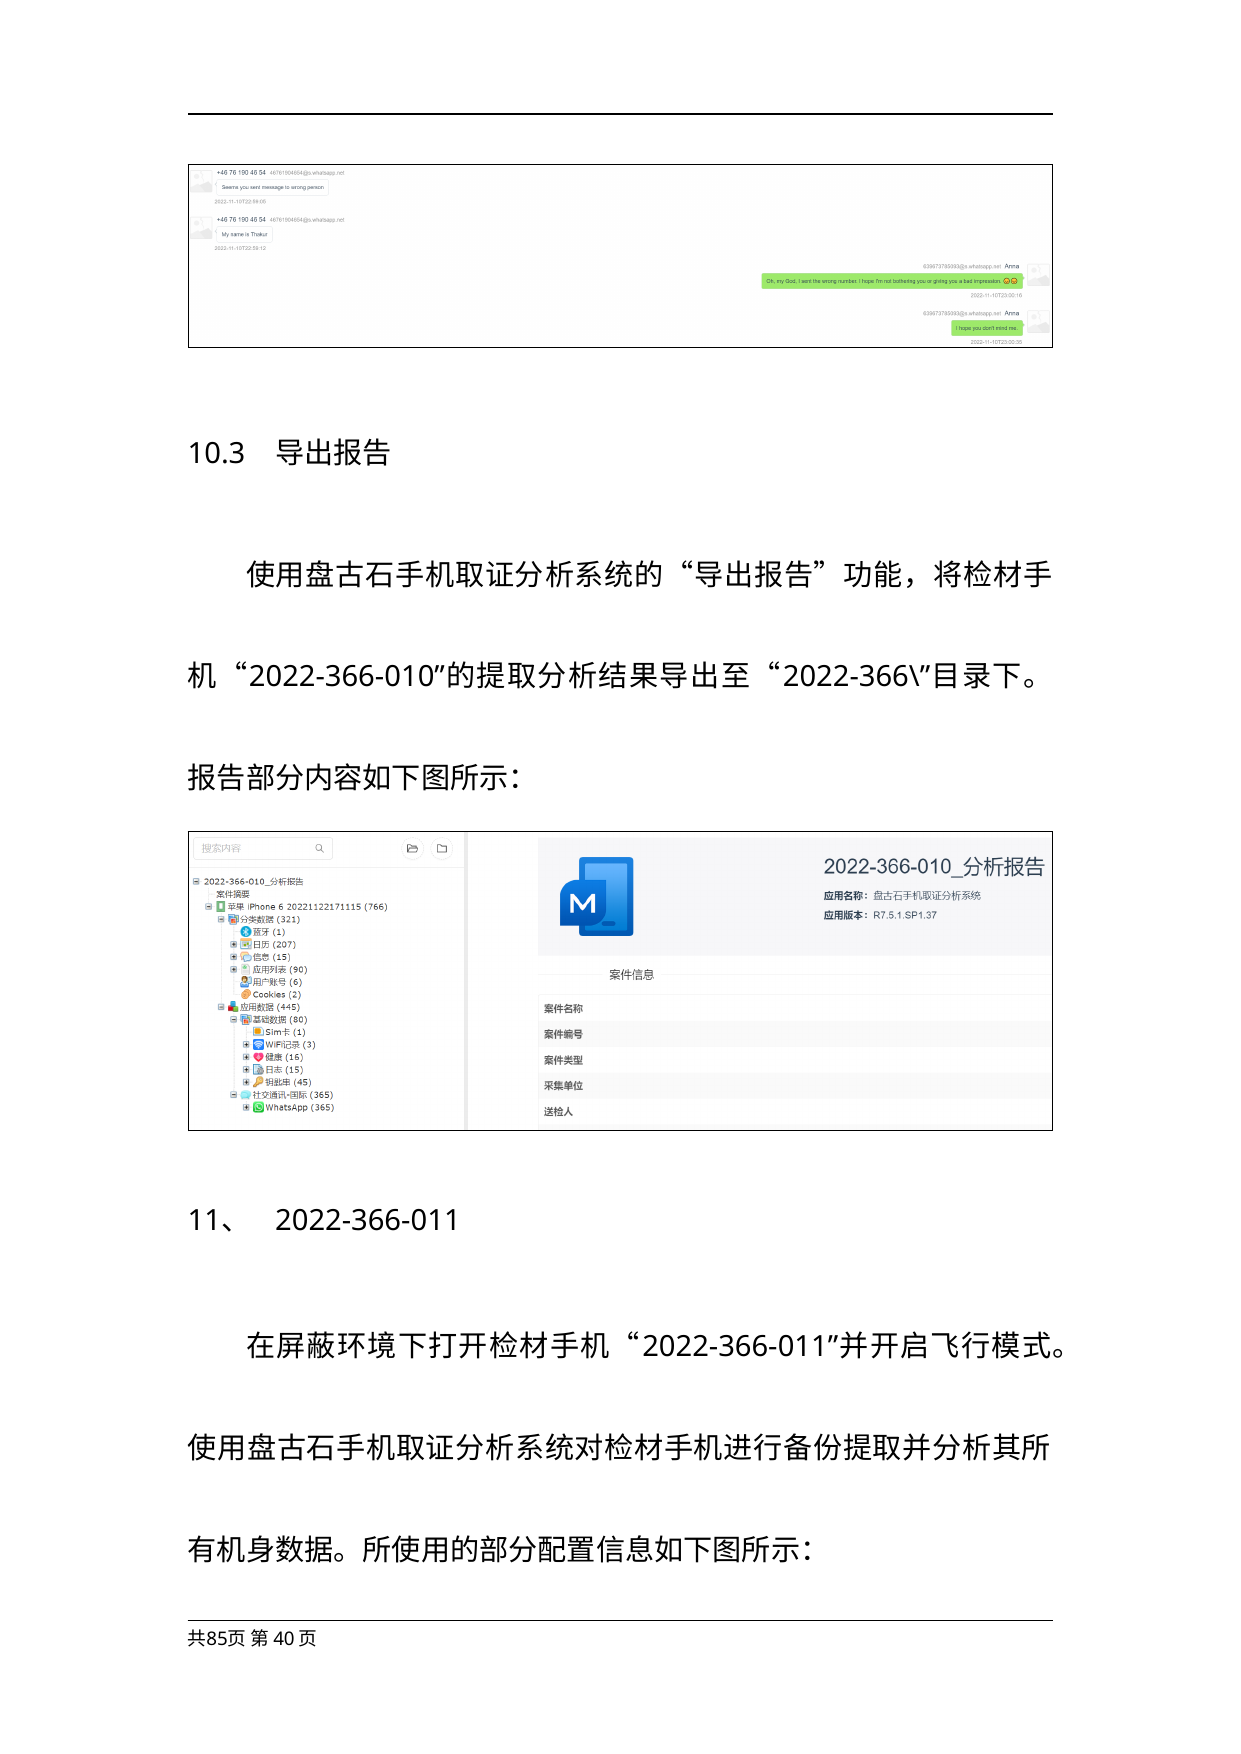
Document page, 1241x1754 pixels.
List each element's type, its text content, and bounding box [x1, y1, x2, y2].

picture [189, 165, 1052, 347]
picture [189, 832, 1052, 1130]
text 在屏蔽环境下打开检材手机“2022-366-011”并开启飞行模式。使用盘古石手机取证分析系统对检材手机进行备份提取并分析其所有机身数据。所使用的部分配置信息如下图所示： [187, 1309, 1053, 1581]
text 使用盘古石手机取证分析系统的“导出报告”功能，将检材手机“2022-366-010”的提取分析结果导出至“2022-366\”目录下。报告部分内容如下图所示： [187, 538, 1053, 810]
text 2022-366-011 [187, 1184, 1053, 1252]
text 导出报告 [187, 417, 1053, 484]
